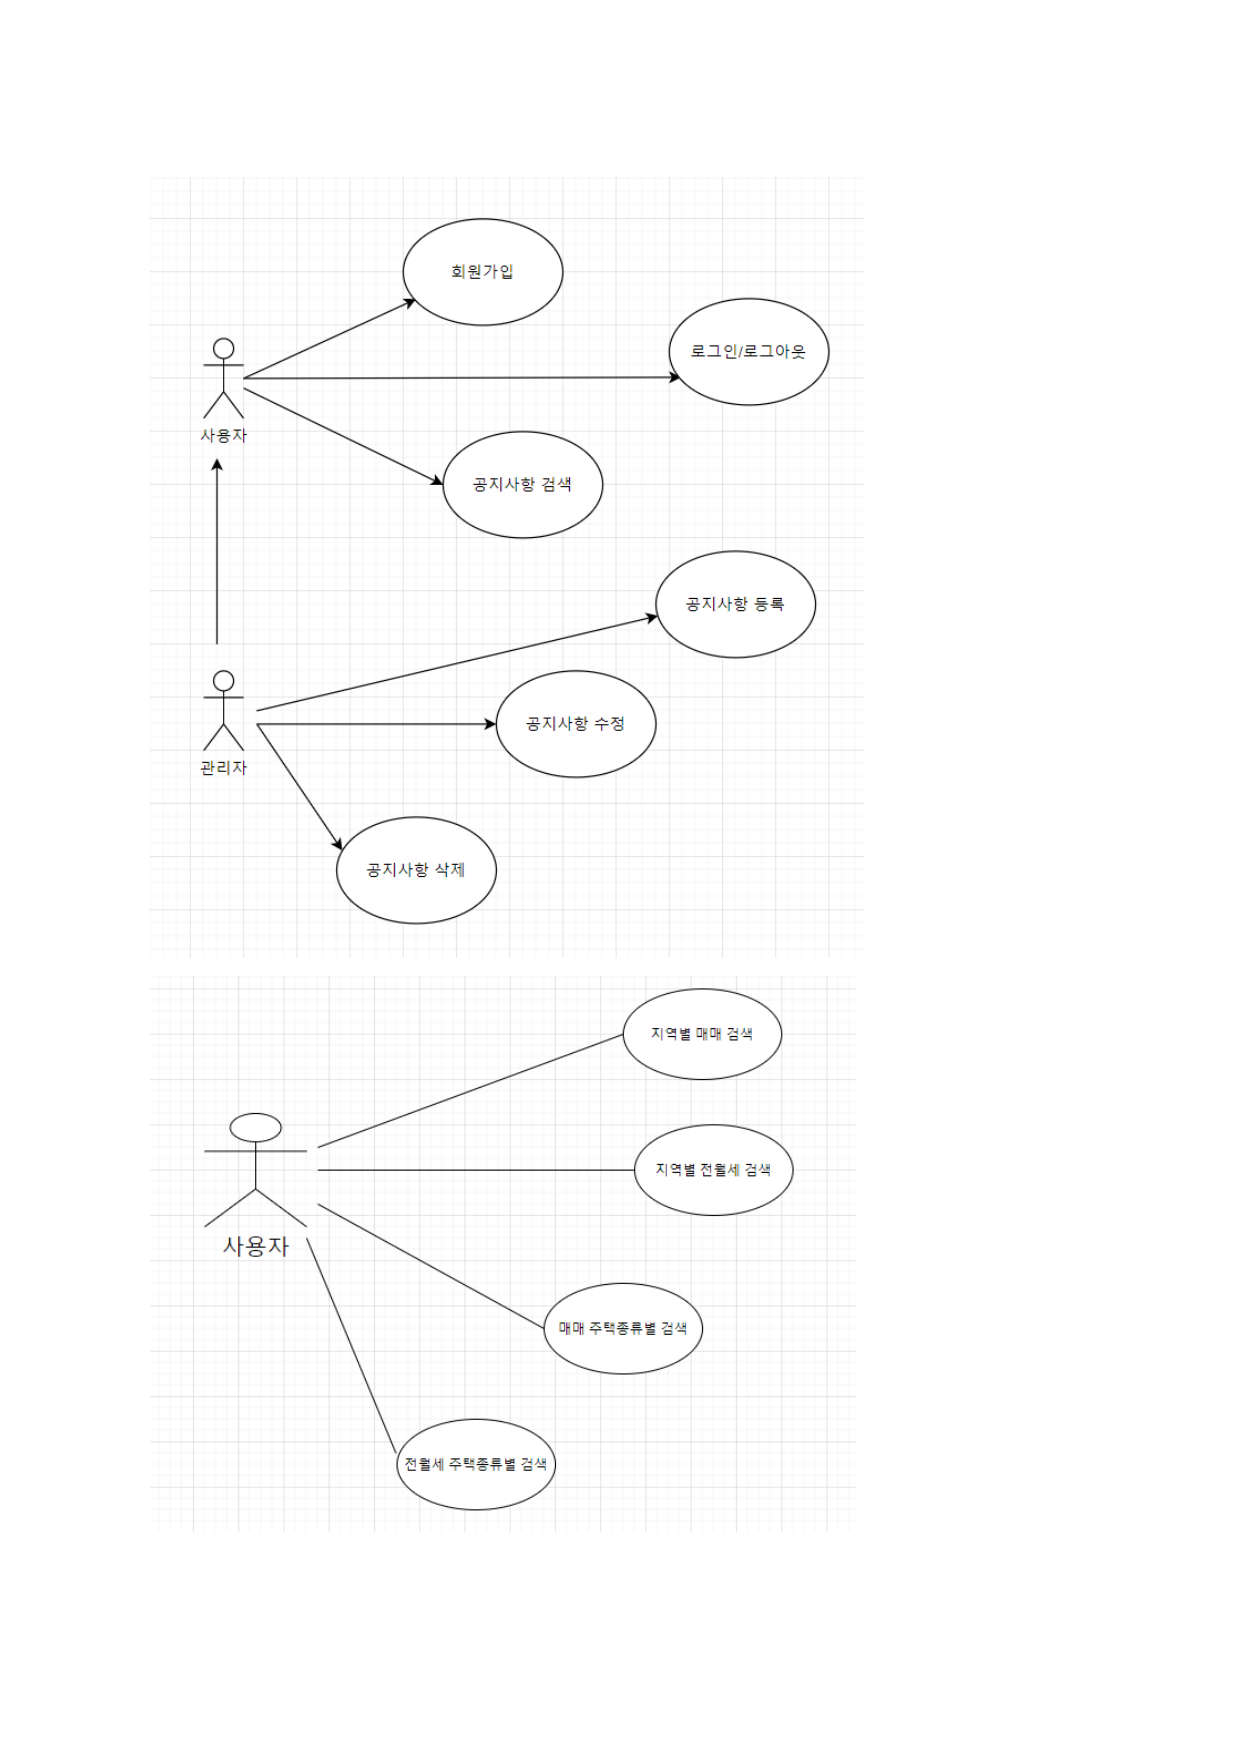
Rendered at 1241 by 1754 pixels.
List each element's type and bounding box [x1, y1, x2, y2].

picture [150, 976, 857, 1532]
picture [150, 177, 864, 958]
